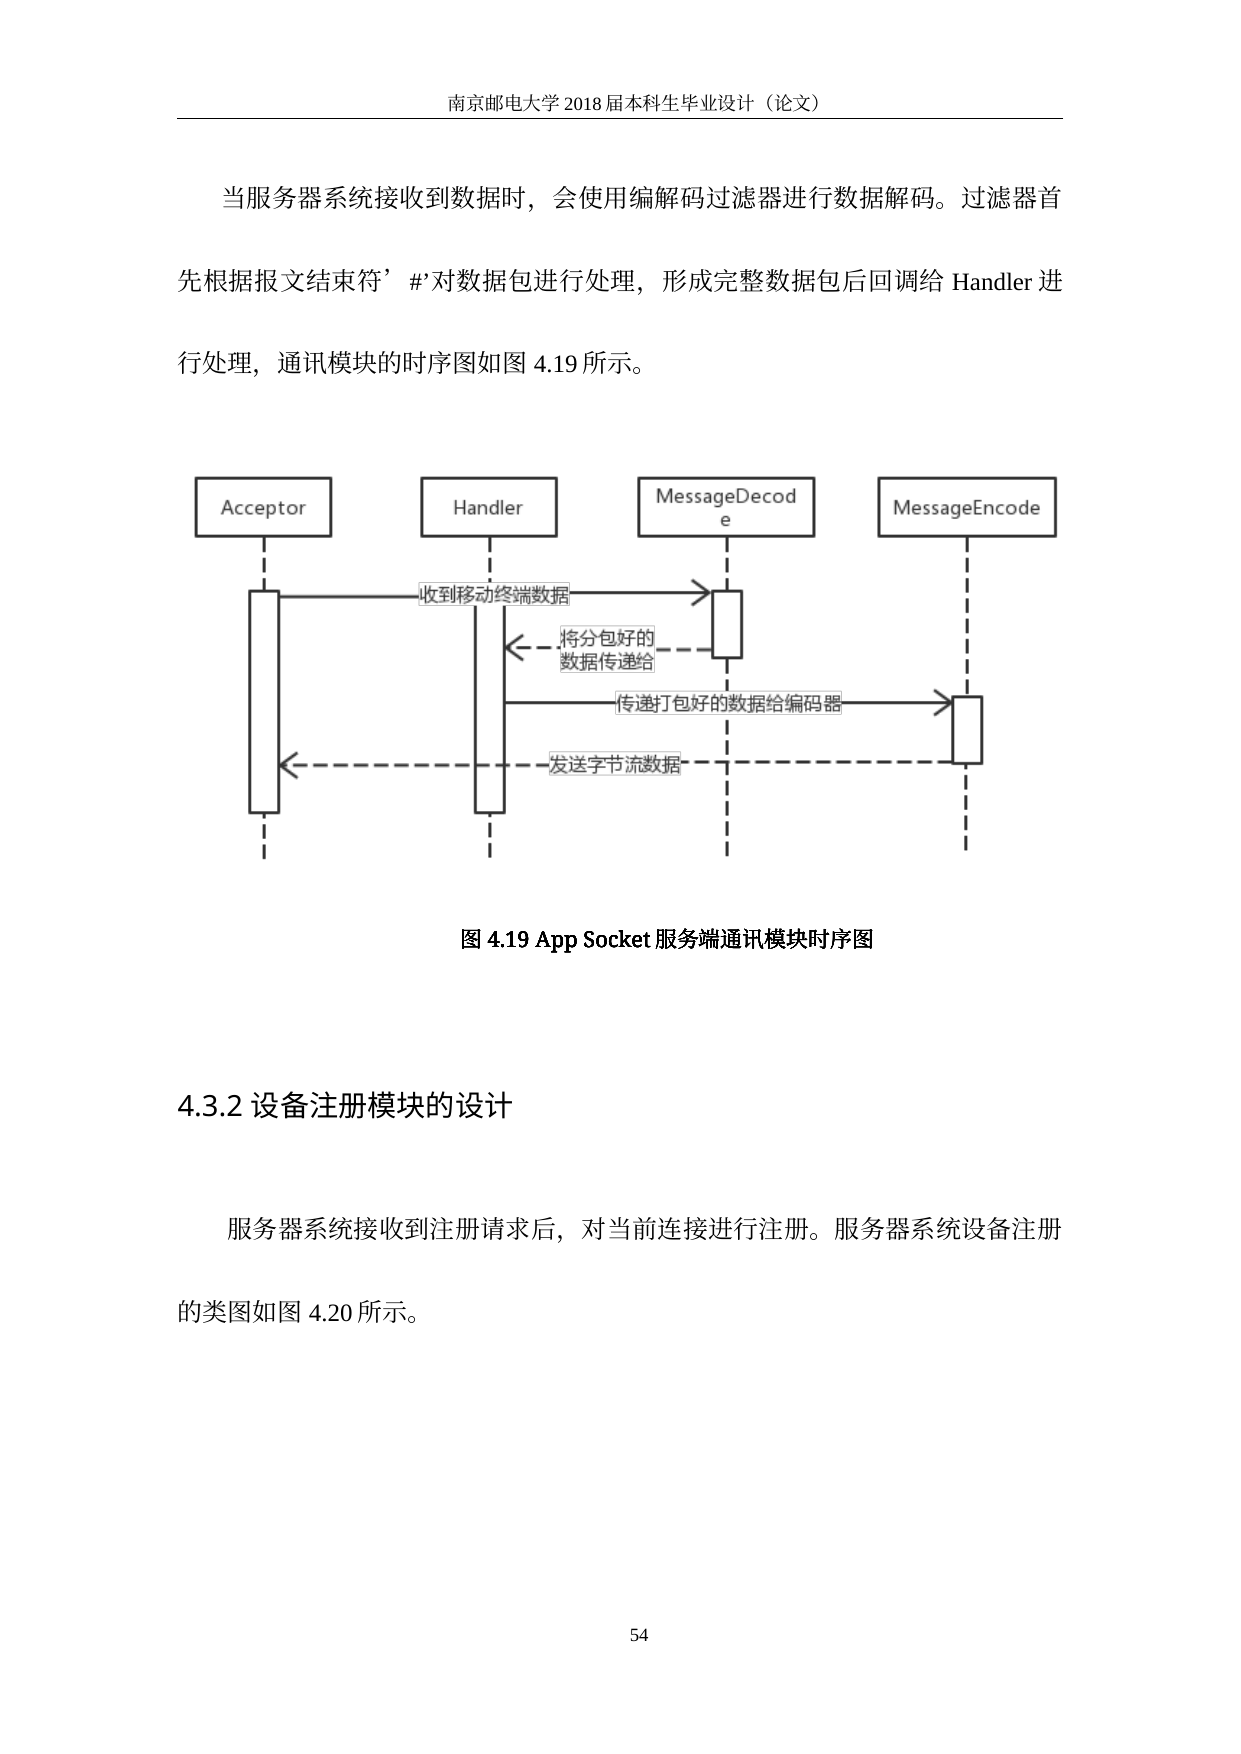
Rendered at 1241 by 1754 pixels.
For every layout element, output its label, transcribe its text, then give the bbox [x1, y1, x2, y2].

subtitle 设备注册模块的设计 [177, 1071, 1063, 1137]
picture [127, 409, 1102, 907]
